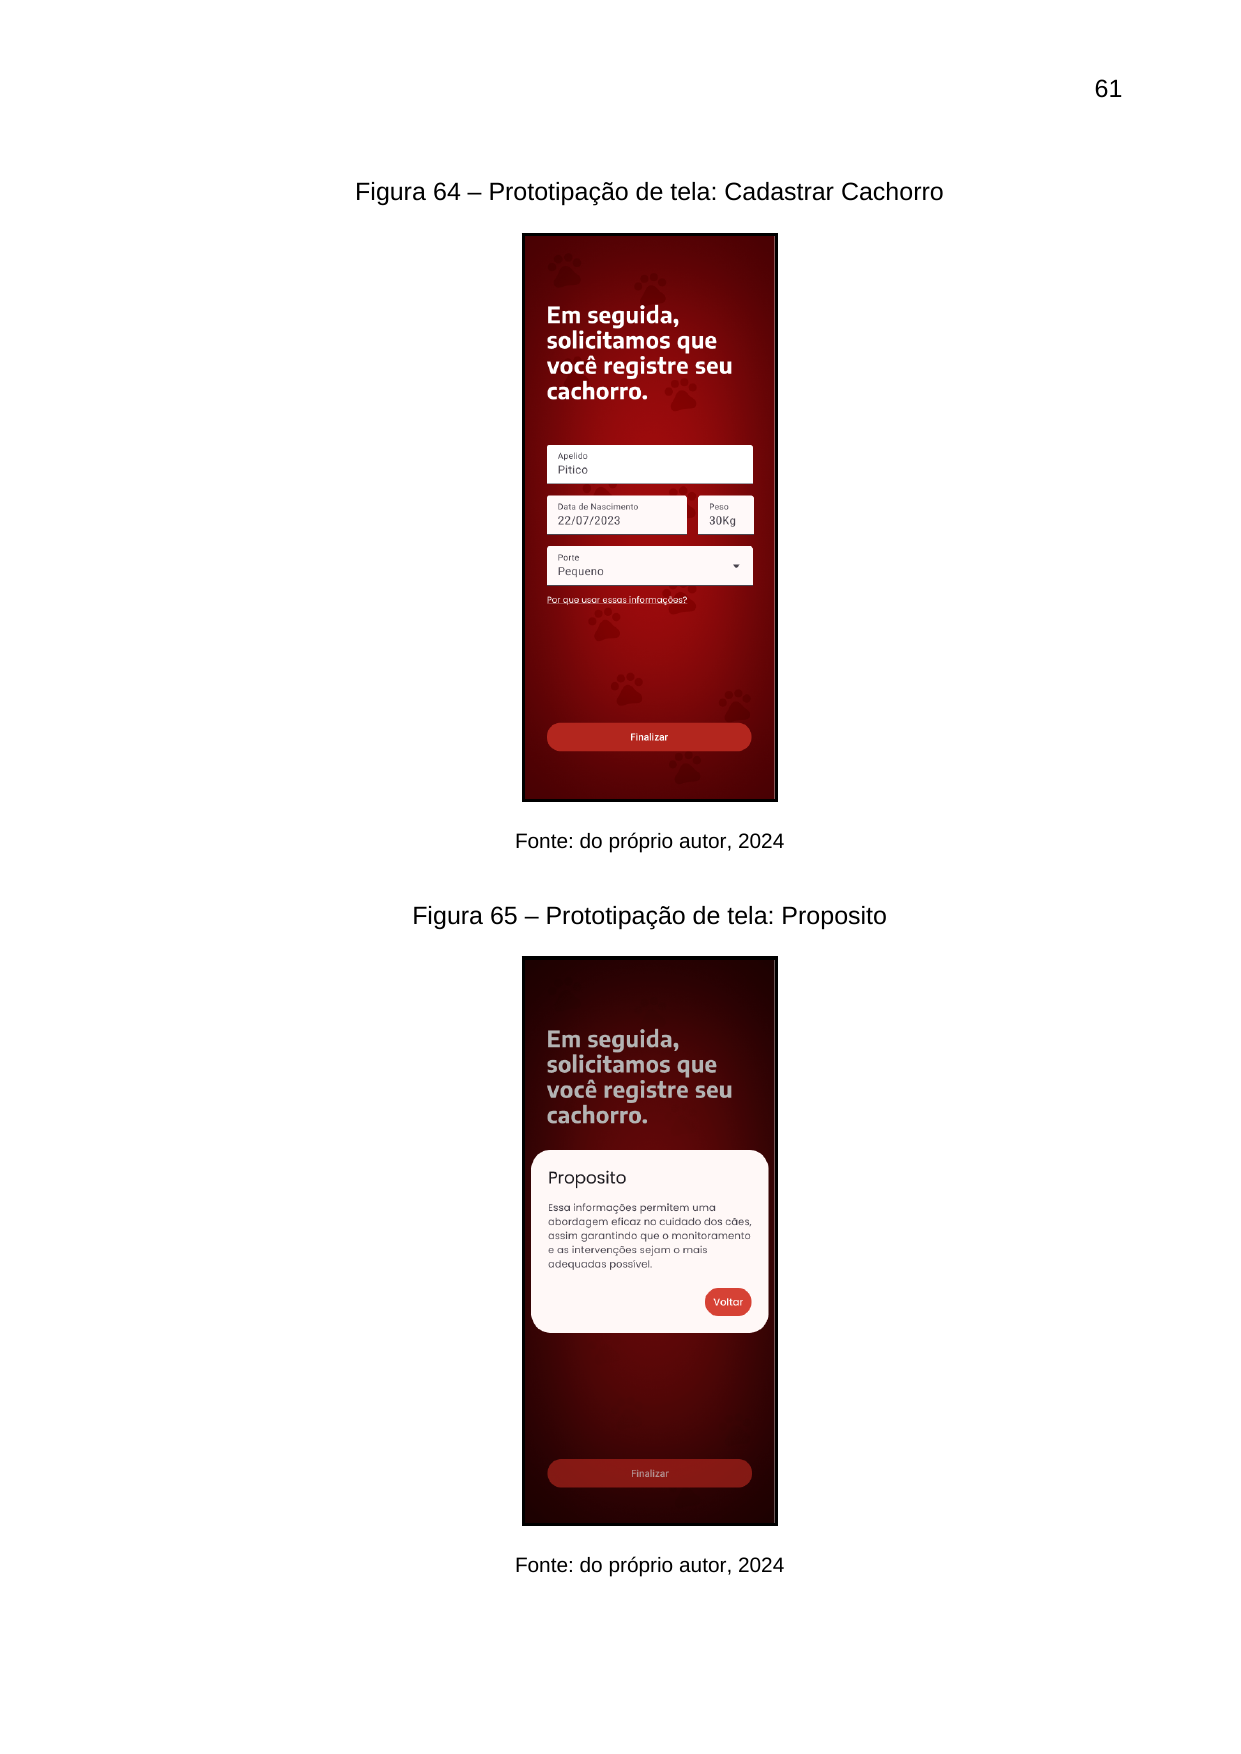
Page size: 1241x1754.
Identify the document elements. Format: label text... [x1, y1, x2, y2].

picture [525, 236, 775, 799]
picture [525, 960, 775, 1523]
text Figura 65 – Prototipação de tela: Proposito [177, 901, 1122, 929]
text Figura 64 – Prototipação de tela: Cadastrar Cachorro [177, 177, 1122, 206]
text Fonte: do próprio autor, 2024 [177, 829, 1122, 853]
text Fonte: do próprio autor, 2024 [177, 1553, 1122, 1577]
